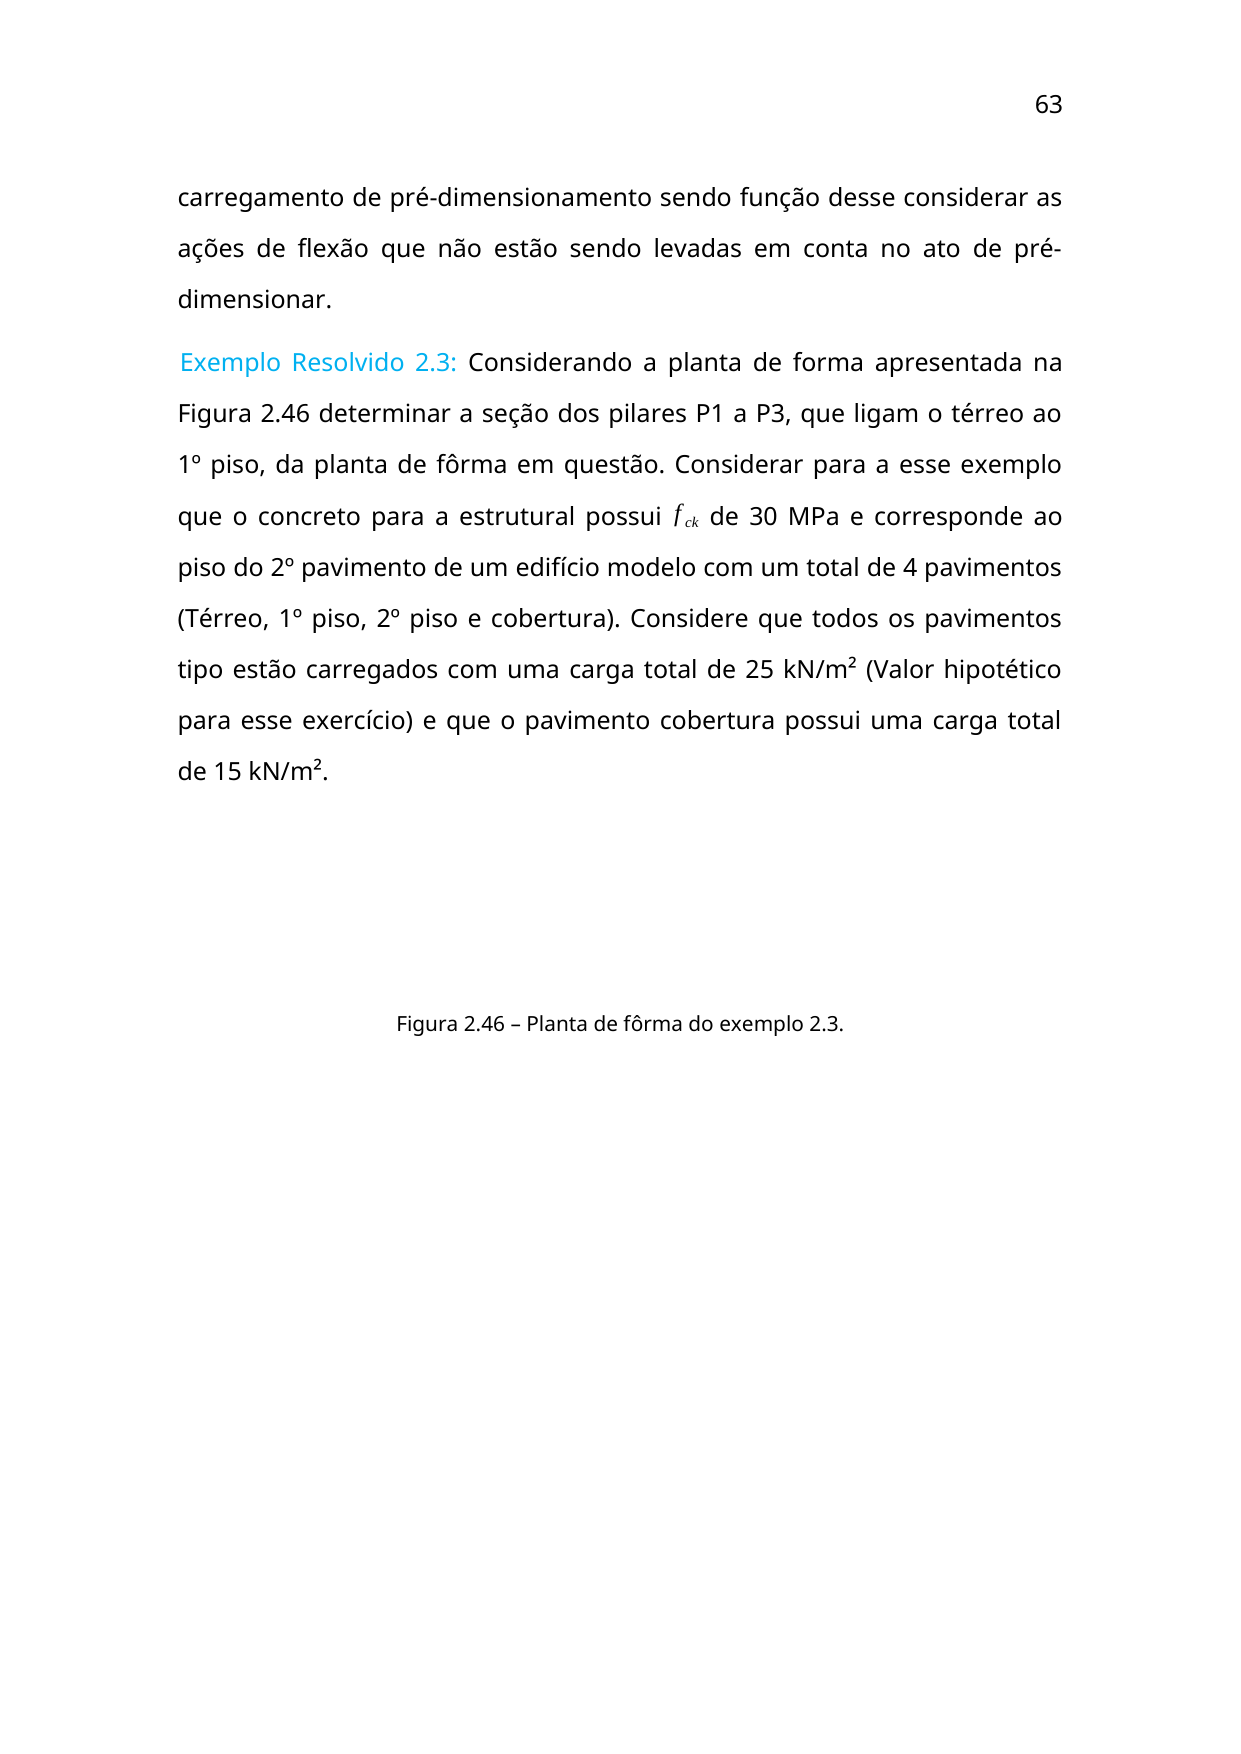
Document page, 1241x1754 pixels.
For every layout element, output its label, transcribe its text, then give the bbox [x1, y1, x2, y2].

table_header Figura 2.46 – Planta de fôrma do exemplo 2.3. [177, 1008, 1063, 1040]
text Exemplo Resolvido 2.3: Considerando a planta de forma apresentada na Figura 2.46 determinar a seção dos pilares P1 a P3, que ligam o térreo ao 1º piso, da planta de fôrma em questão. Considerar para a esse exemplo que o concreto para a estrutural possui de 30 MPa e corresponde ao piso do 2º pavimento de um edifício modelo com um total de 4 pavimentos (Térreo, 1º piso, 2º piso e cobertura). Considere que todos os pavimentos tipo estão carregados com uma carga total de 25 kN/m² (Valor hipotético para esse exercício) e que o pavimento cobertura possui uma carga total de 15 kN/m². [177, 345, 1063, 787]
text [177, 179, 1063, 316]
